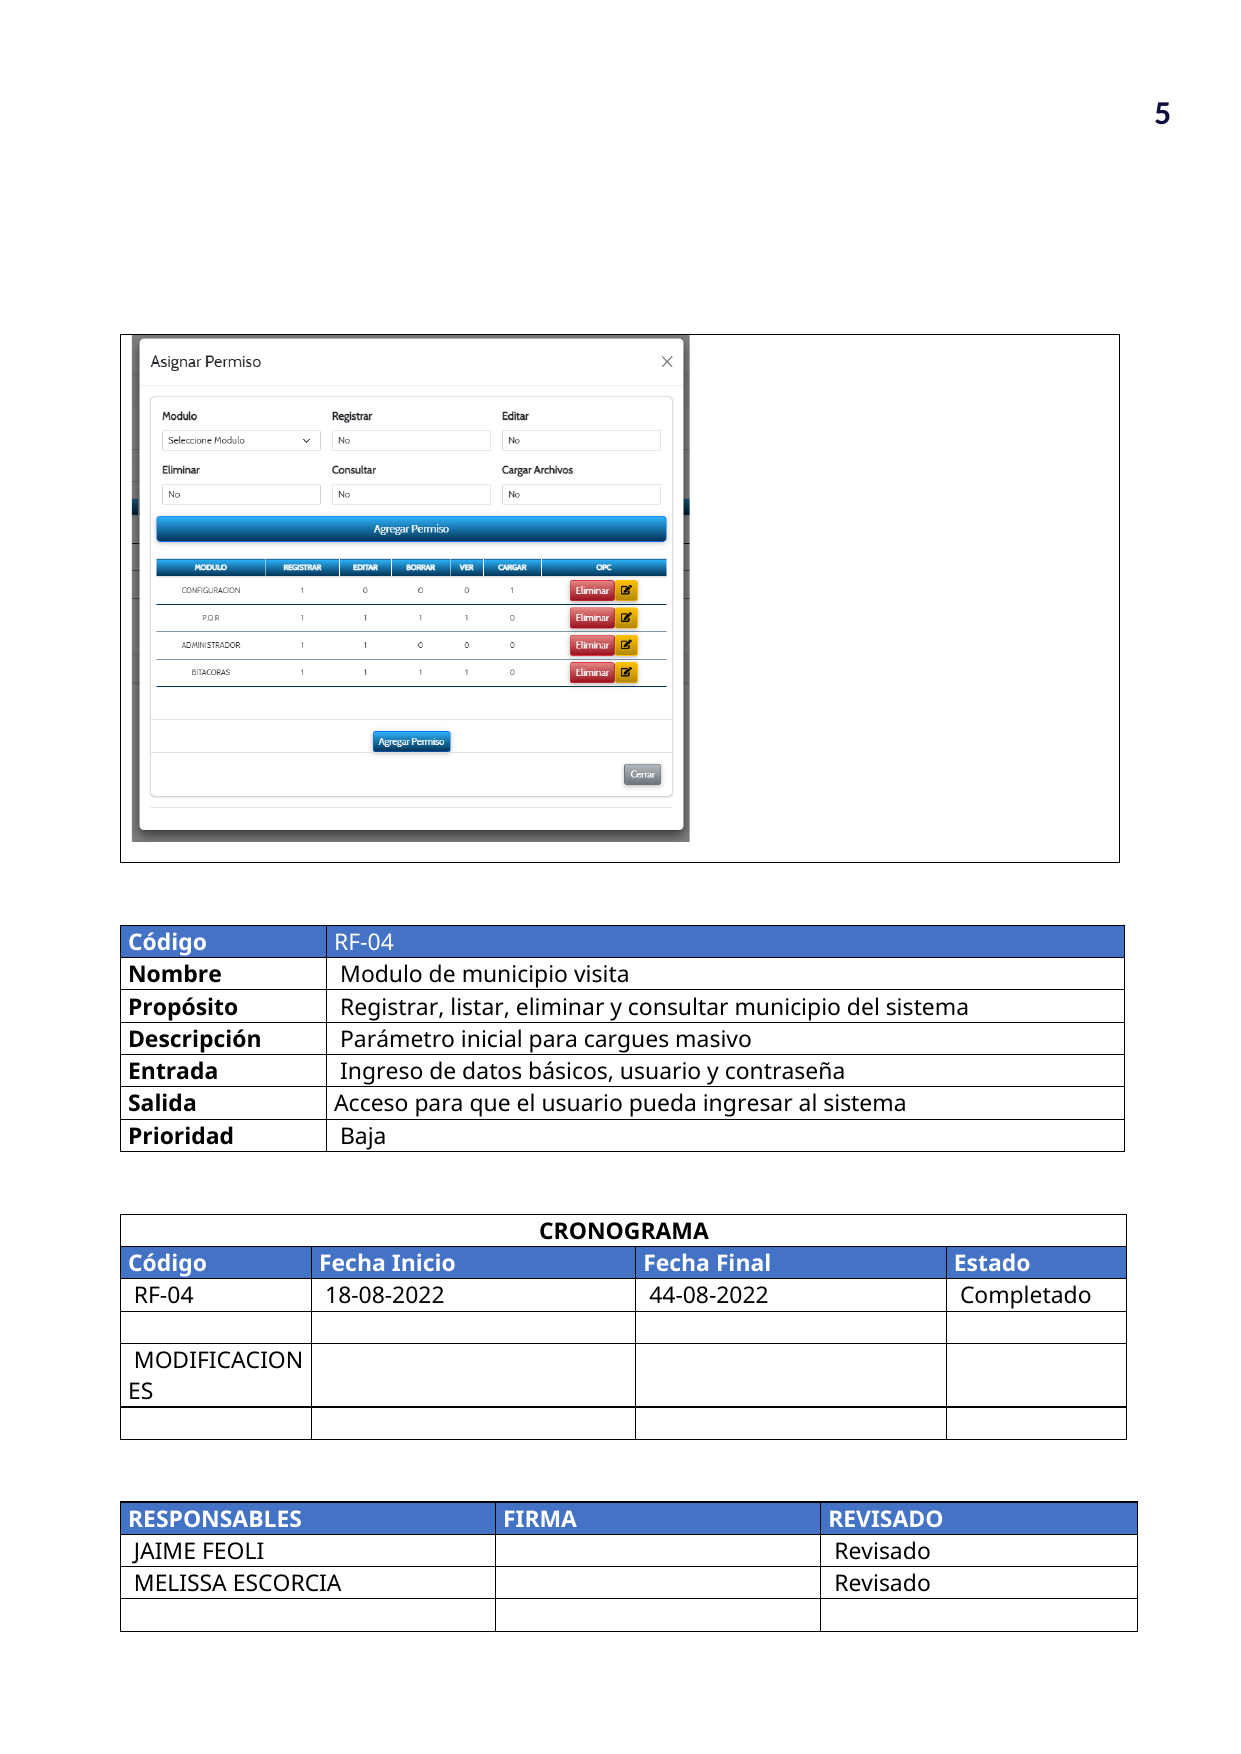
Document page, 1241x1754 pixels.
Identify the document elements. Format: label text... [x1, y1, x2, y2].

table_cell [636, 1312, 946, 1343]
table_cell Baja [327, 1120, 1124, 1151]
table_cell Fecha Inicio [312, 1247, 635, 1278]
table_cell Completado [947, 1279, 1126, 1311]
table_cell [821, 1599, 1137, 1631]
table_cell [947, 1408, 1126, 1439]
table_cell RF-04 [121, 1279, 311, 1311]
table_cell Fecha Final [636, 1247, 946, 1278]
table_cell 44-08-2022 [636, 1279, 946, 1311]
table_cell [636, 1344, 946, 1406]
table_cell [312, 1408, 635, 1439]
table_cell Revisado [821, 1567, 1137, 1598]
table_cell Salida [121, 1087, 326, 1118]
table_cell Nombre [121, 958, 326, 989]
table_cell Prioridad [121, 1120, 326, 1151]
table_cell Ingreso de datos básicos, usuario y contraseña [327, 1055, 1124, 1086]
table_header FIRMA [496, 1503, 820, 1534]
table_cell 18-08-2022 [312, 1279, 635, 1311]
table_cell [121, 1599, 495, 1631]
table_header REVISADO [821, 1503, 1137, 1534]
table_cell [121, 1312, 311, 1343]
table_cell [496, 1599, 820, 1631]
table_cell [121, 335, 1119, 862]
table_cell Estado [947, 1247, 1126, 1278]
table_cell Registrar, listar, eliminar y consultar municipio del sistema [327, 990, 1124, 1022]
table_cell Modulo de municipio visita [327, 958, 1124, 989]
table_cell MELISSA ESCORCIA [121, 1567, 495, 1598]
table_cell Acceso para que el usuario pueda ingresar al sistema [327, 1087, 1124, 1118]
table_cell JAIME FEOLI [121, 1535, 495, 1566]
table_cell [636, 1408, 946, 1439]
table_header CRONOGRAMA [121, 1215, 1126, 1246]
table_cell Entrada [121, 1055, 326, 1086]
table_cell Descripción [121, 1023, 326, 1054]
table_cell Revisado [821, 1535, 1137, 1566]
picture [131, 335, 690, 842]
table_cell Propósito [121, 990, 326, 1022]
table_cell [121, 1408, 311, 1439]
table_cell Parámetro inicial para cargues masivo [327, 1023, 1124, 1054]
table_cell [312, 1344, 635, 1406]
table_cell [947, 1344, 1126, 1406]
table_header RF-04 [327, 926, 1124, 957]
table_cell Código [121, 1247, 311, 1278]
table_cell [947, 1312, 1126, 1343]
table_cell [496, 1567, 820, 1598]
table_cell [312, 1312, 635, 1343]
table_cell [496, 1535, 820, 1566]
table_header Código [121, 926, 326, 957]
table_cell MODIFICACIONES [121, 1344, 311, 1406]
table_header RESPONSABLES [121, 1503, 495, 1534]
